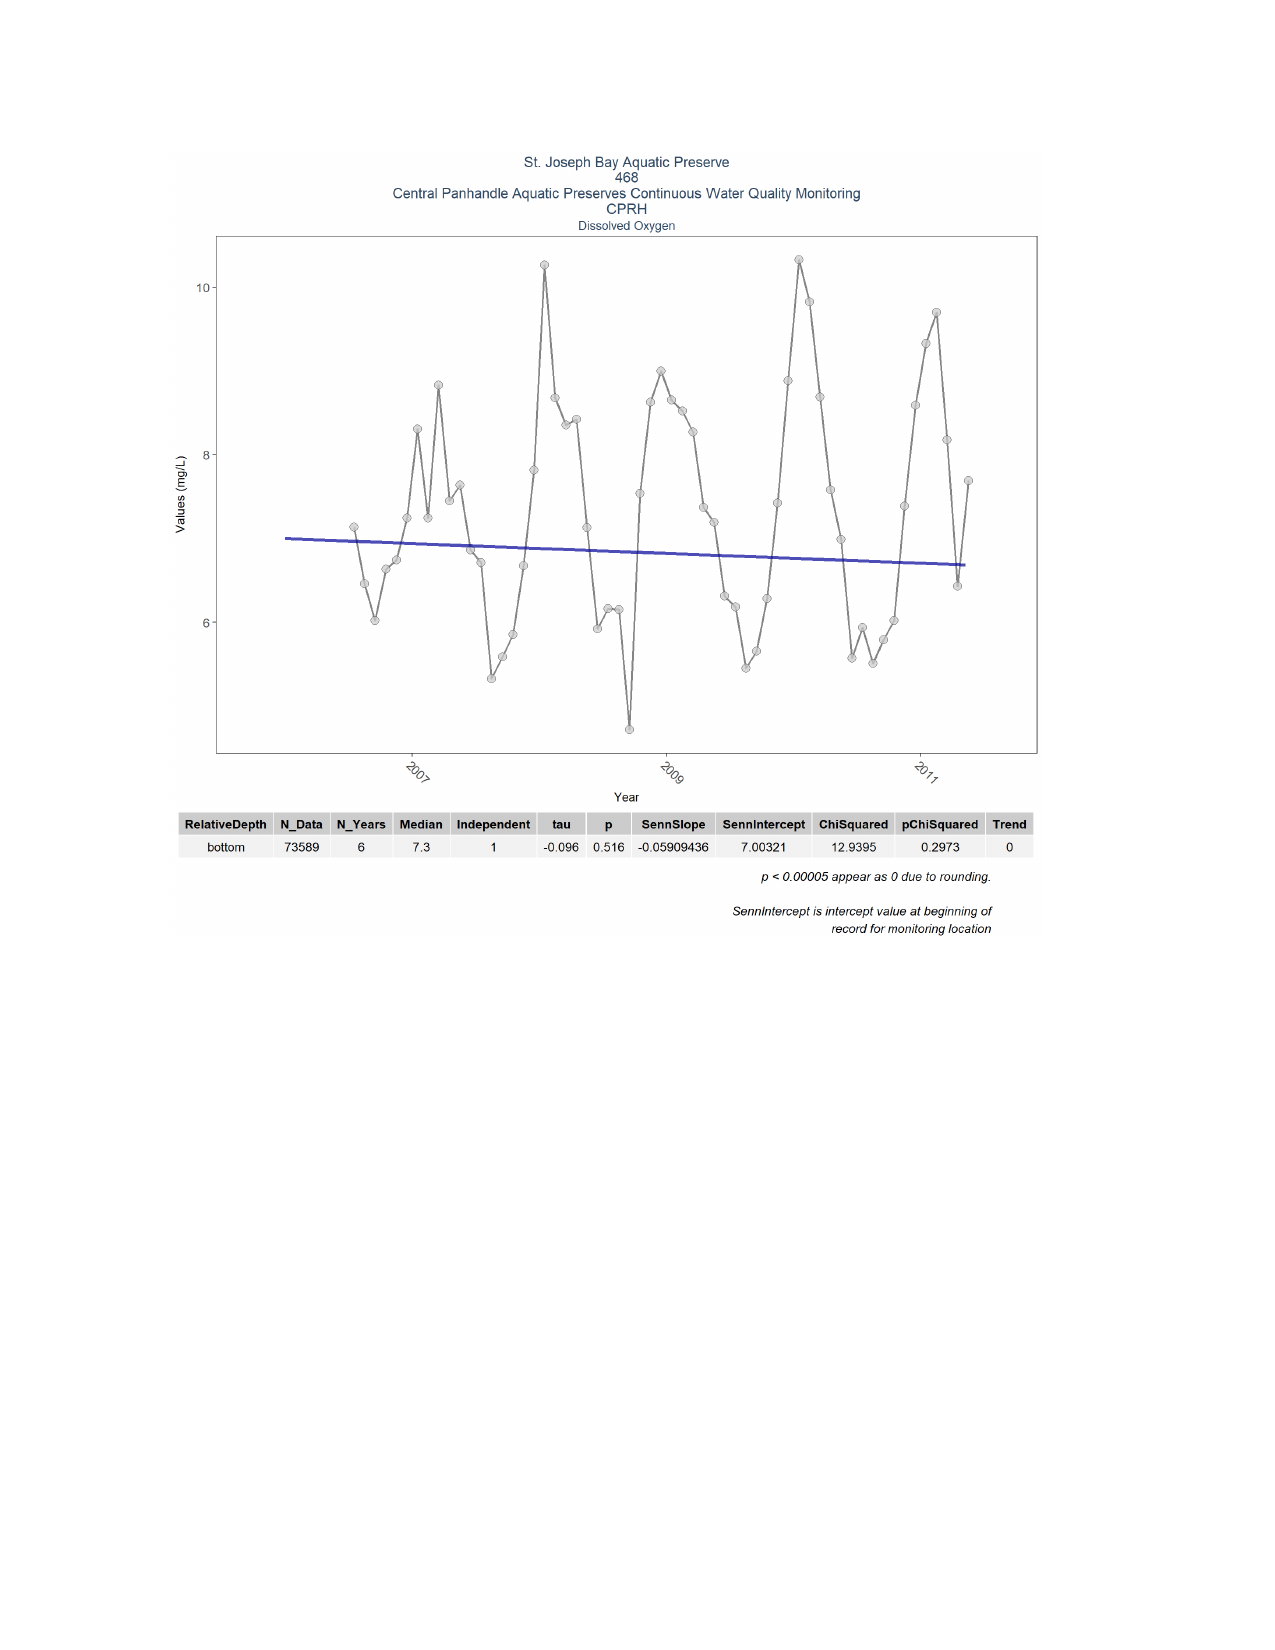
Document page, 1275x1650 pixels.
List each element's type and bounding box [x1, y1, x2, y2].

picture [168, 150, 1044, 938]
